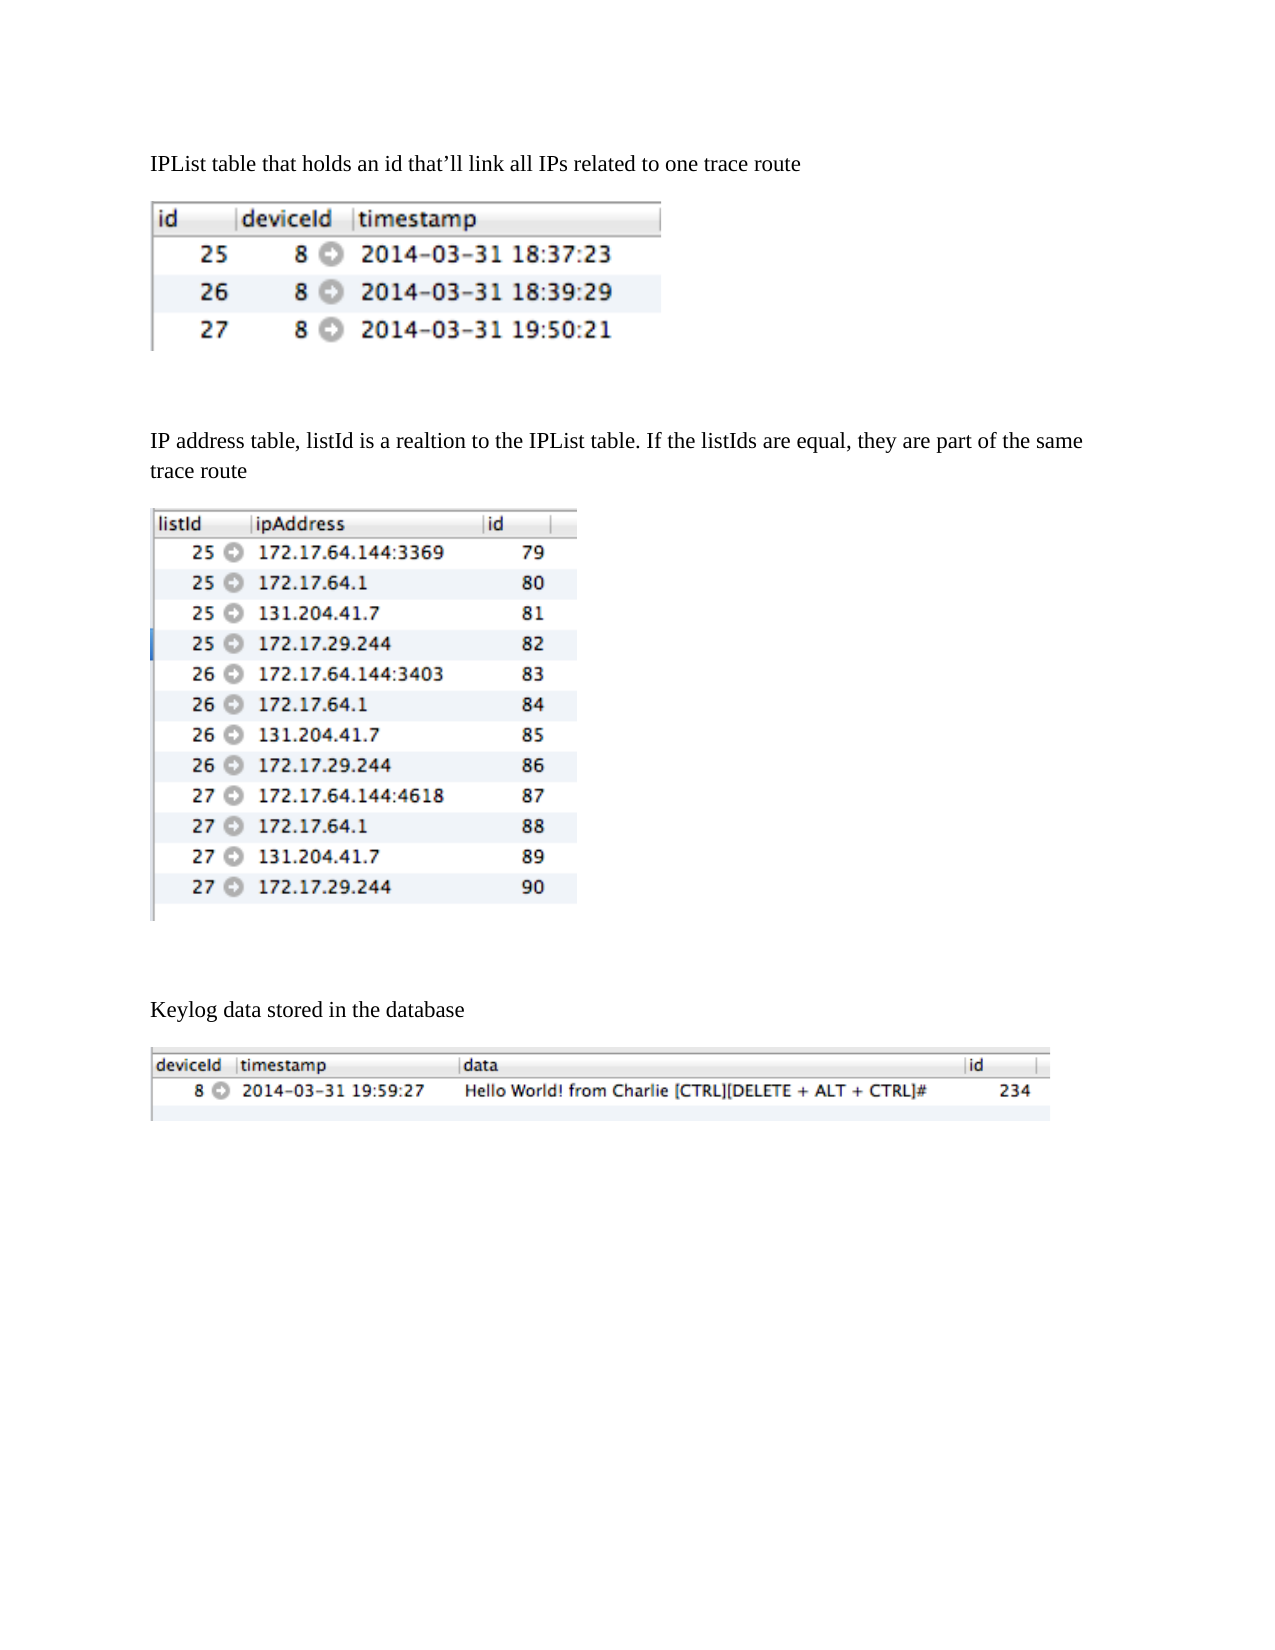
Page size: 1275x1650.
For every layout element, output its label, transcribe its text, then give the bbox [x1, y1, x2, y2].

picture [150, 1047, 1050, 1121]
picture [150, 201, 662, 351]
text IP address table, listId is a realtion to the IPList table. If the listIds are equal, they are part of the same trace route [150, 427, 1125, 483]
text Keylog data stored in the database [150, 996, 1125, 1023]
picture [150, 508, 577, 921]
text IPList table that holds an id that’ll link all IPs related to one trace route [150, 150, 1125, 176]
